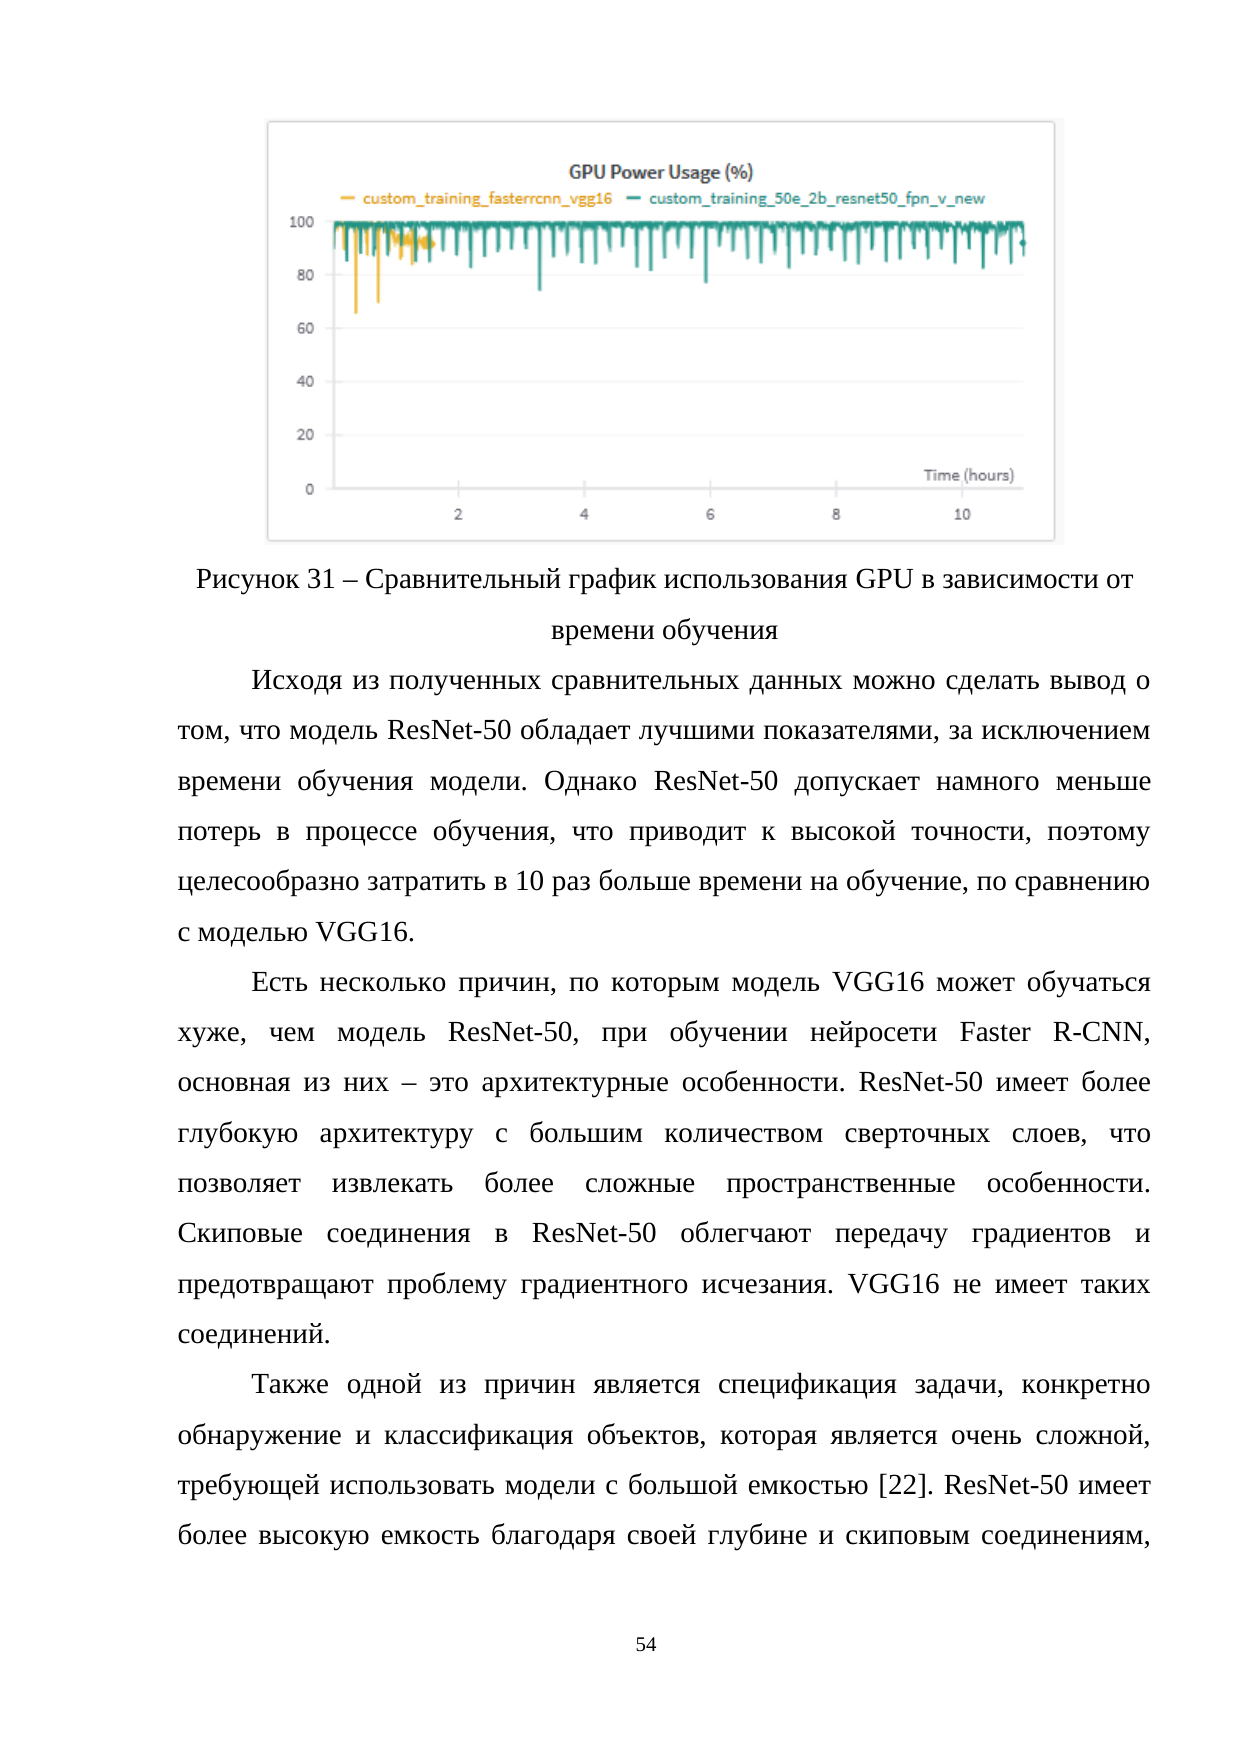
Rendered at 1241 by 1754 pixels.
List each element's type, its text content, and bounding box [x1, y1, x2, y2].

text Есть несколько причин, по которым модель VGG16 может обучаться хуже, чем модель ResNet-50, при обучении нейросети Faster R-CNN, основная из них – это архитектурные особенности. ResNet-50 имеет более глубокую архитектуру с большим количеством сверточных слоев, что позволяет извлекать более сложные пространственные особенности. Скиповые соединения в ResNet-50 облегчают передачу градиентов и предотвращают проблему градиентного исчезания. VGG16 не имеет таких соединений. [177, 964, 1152, 1350]
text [177, 1366, 1152, 1551]
picture [264, 118, 1065, 545]
text Исходя из полученных сравнительных данных можно сделать вывод о том, что модель ResNet-50 обладает лучшими показателями, за исключением времени обучения модели. Однако ResNet-50 допускает намного меньше потерь в процессе обучения, что приводит к высокой точности, поэтому целесообразно затратить в 10 раз больше времени на обучение, по сравнению с моделью VGG16. [177, 662, 1152, 947]
text Рисунок 31 – Сравнительный график использования GPU в зависимости от времени обучения [177, 561, 1152, 645]
